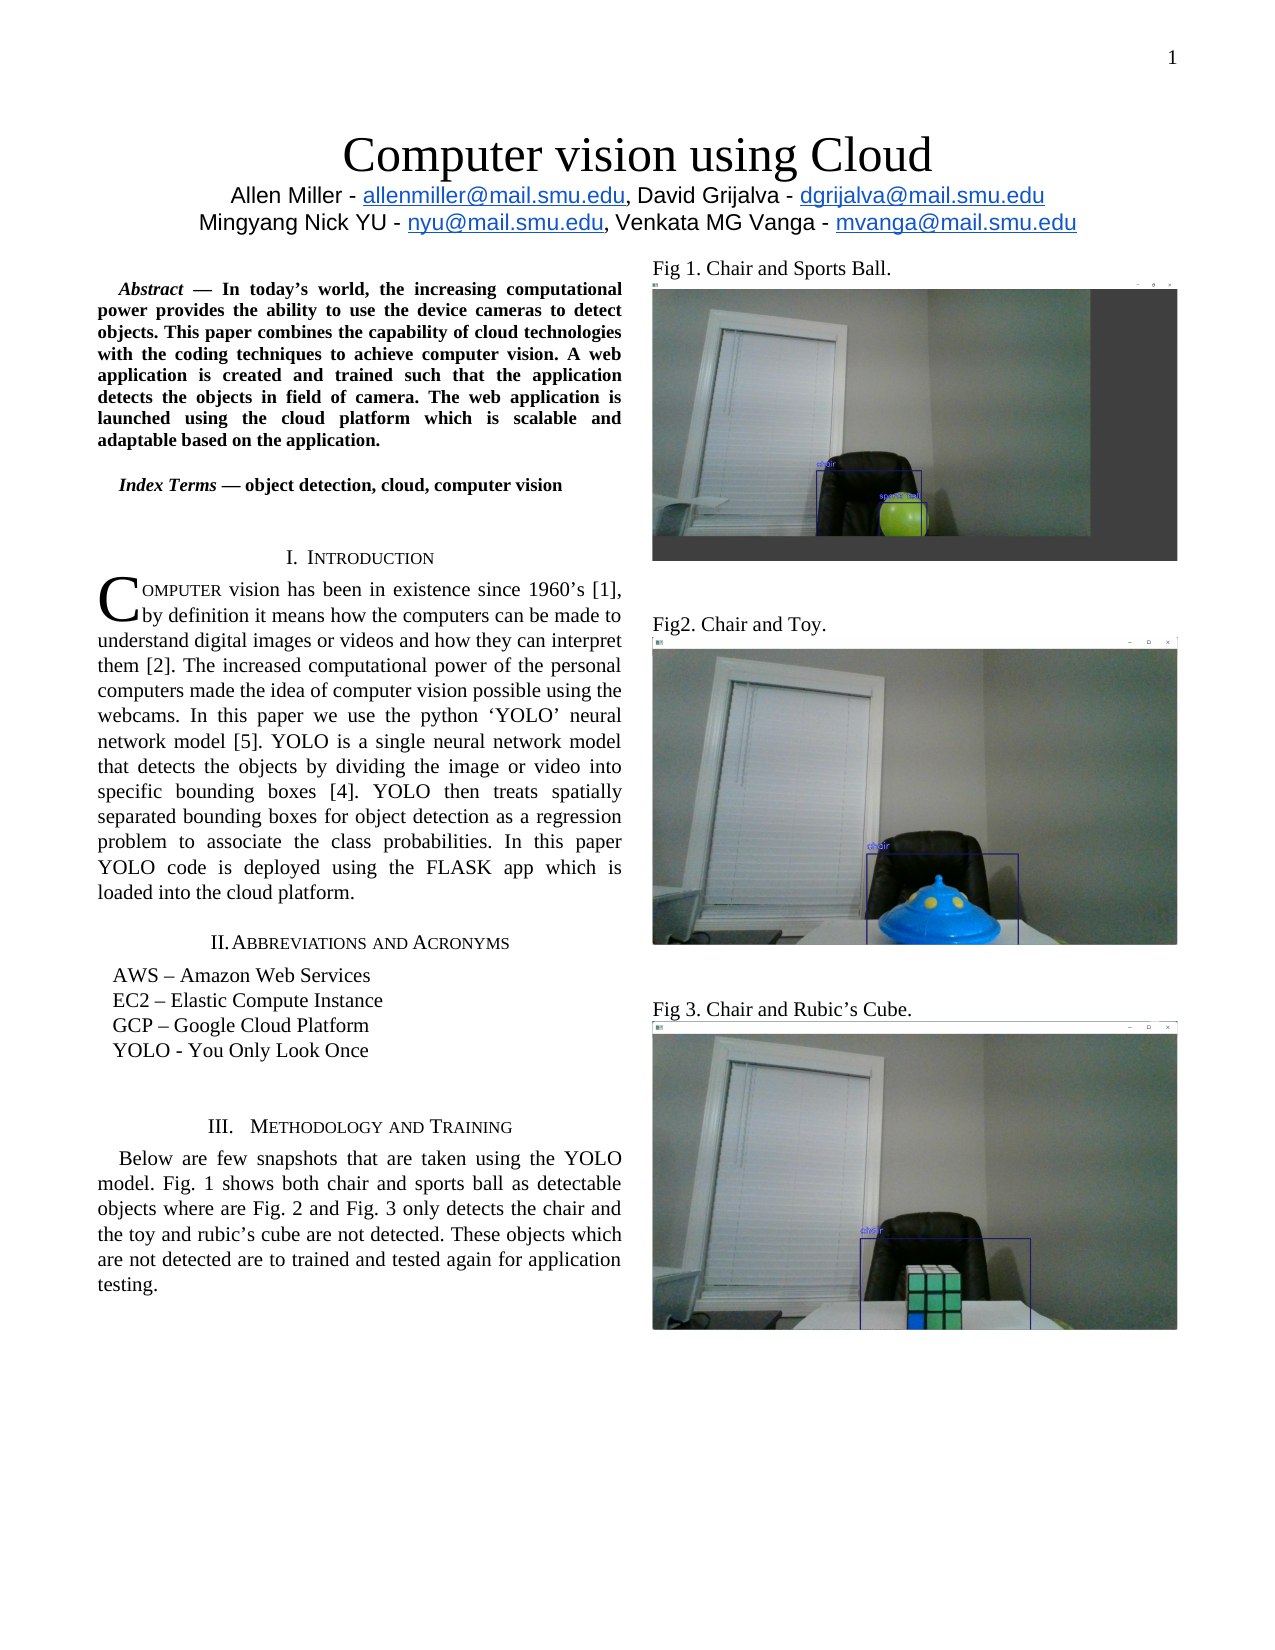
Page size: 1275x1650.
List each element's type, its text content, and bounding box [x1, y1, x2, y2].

text Fig2. Chair and Toy. [652, 612, 1177, 636]
text Index Terms — object detection, cloud, computer vision [97, 474, 622, 496]
text YOLO - You Only Look Once [97, 1038, 622, 1062]
text Fig 3. Chair and Rubic’s Cube. [652, 997, 1177, 1021]
text EC2 – Elastic Compute Instance [97, 988, 622, 1012]
subtitle Abbreviations and Acronyms [97, 930, 622, 954]
subtitle INTRODUCTION [97, 545, 622, 569]
picture [652, 637, 1178, 945]
text Abstract — In today’s world, the increasing computational power provides the ability to use the device cameras to detect objects. This paper combines the capability of cloud technologies with the coding techniques to achieve computer vision. A web application is created and trained such that the application detects the objects in field of camera. The web application is launched using the cloud platform which is scalable and adaptable based on the application. [97, 278, 622, 450]
text AWS – Amazon Web Services [97, 962, 622, 987]
picture [652, 1021, 1178, 1330]
text GCP – Google Cloud Platform [97, 1013, 622, 1037]
text omputer vision has been in existence since 1960’s [1], by definition it means how the computers can be made to understand digital images or videos and how they can interpret them [2]. The increased computational power of the personal computers made the idea of computer vision possible using the webcams. In this paper we use the python ‘YOLO’ neural network model [5]. YOLO is a single neural network model that detects the objects by dividing the image or video into specific bounding boxes [4]. YOLO then treats spatially separated bounding boxes for object detection as a regression problem to associate the class probabilities. In this paper YOLO code is deployed using the FLASK app which is loaded into the cloud platform. [97, 577, 622, 904]
picture [652, 281, 1178, 561]
subtitle Methodology and Training [97, 1113, 622, 1138]
text Below are few snapshots that are taken using the YOLO model. Fig. 1 shows both chair and sports ball as detectable objects where are Fig. 2 and Fig. 3 only detects the chair and the toy and rubic’s cube are not detected. These objects which are not detected are to trained and tested again for application testing. [97, 1146, 622, 1296]
text Allen Miller - allenmiller@mail.smu.edu, David Grijalva - dgrijalva@mail.smu.edu Mingyang Nick YU - nyu@mail.smu.edu, Venkata MG Vanga - mvanga@mail.smu.edu [150, 182, 1125, 235]
title Computer vision using Cloud [150, 125, 1125, 182]
text Fig 1. Chair and Sports Ball. [652, 105, 1177, 280]
